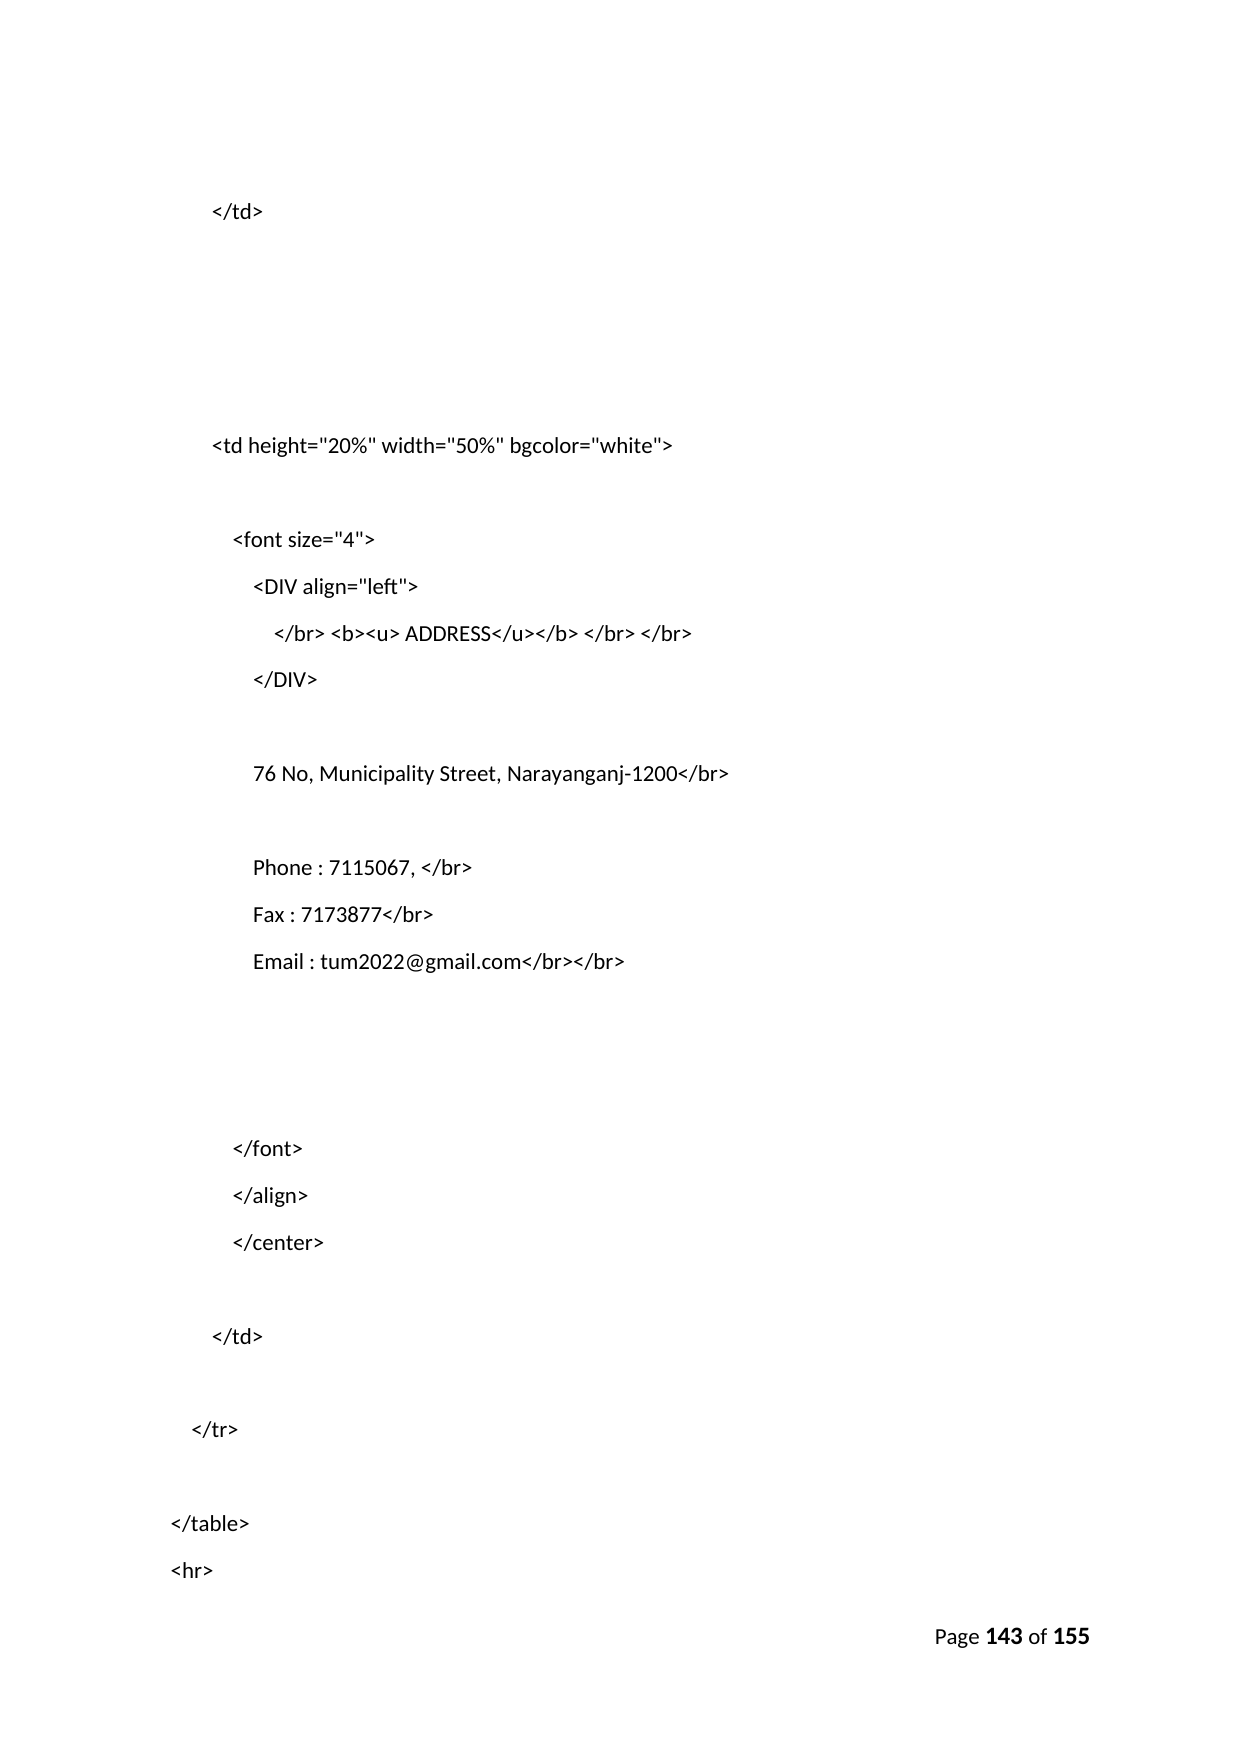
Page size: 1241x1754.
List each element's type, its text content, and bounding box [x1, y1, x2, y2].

text </font> [150, 1134, 1090, 1162]
text </td> [150, 1322, 1090, 1350]
text Fax : 7173877</br> [150, 900, 1090, 928]
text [150, 431, 1090, 459]
text Phone : 7115067, </br> [150, 853, 1090, 881]
text Email : tum2022@gmail.com</br></br> [150, 947, 1090, 975]
text 76 No, Municipality Street, Narayanganj-1200</br> [150, 759, 1090, 787]
text </align> [150, 1181, 1090, 1209]
text </table> [150, 1509, 1090, 1537]
text </td> [150, 197, 1090, 225]
text <font size="4"> [150, 525, 1090, 553]
text <DIV align="left"> [150, 572, 1090, 600]
text <hr> [150, 1556, 1090, 1584]
text </tr> [150, 1416, 1090, 1444]
text </br> <b><u> ADDRESS</u></b> </br> </br> [150, 619, 1090, 647]
text </center> [150, 1228, 1090, 1256]
text </DIV> [150, 666, 1090, 694]
